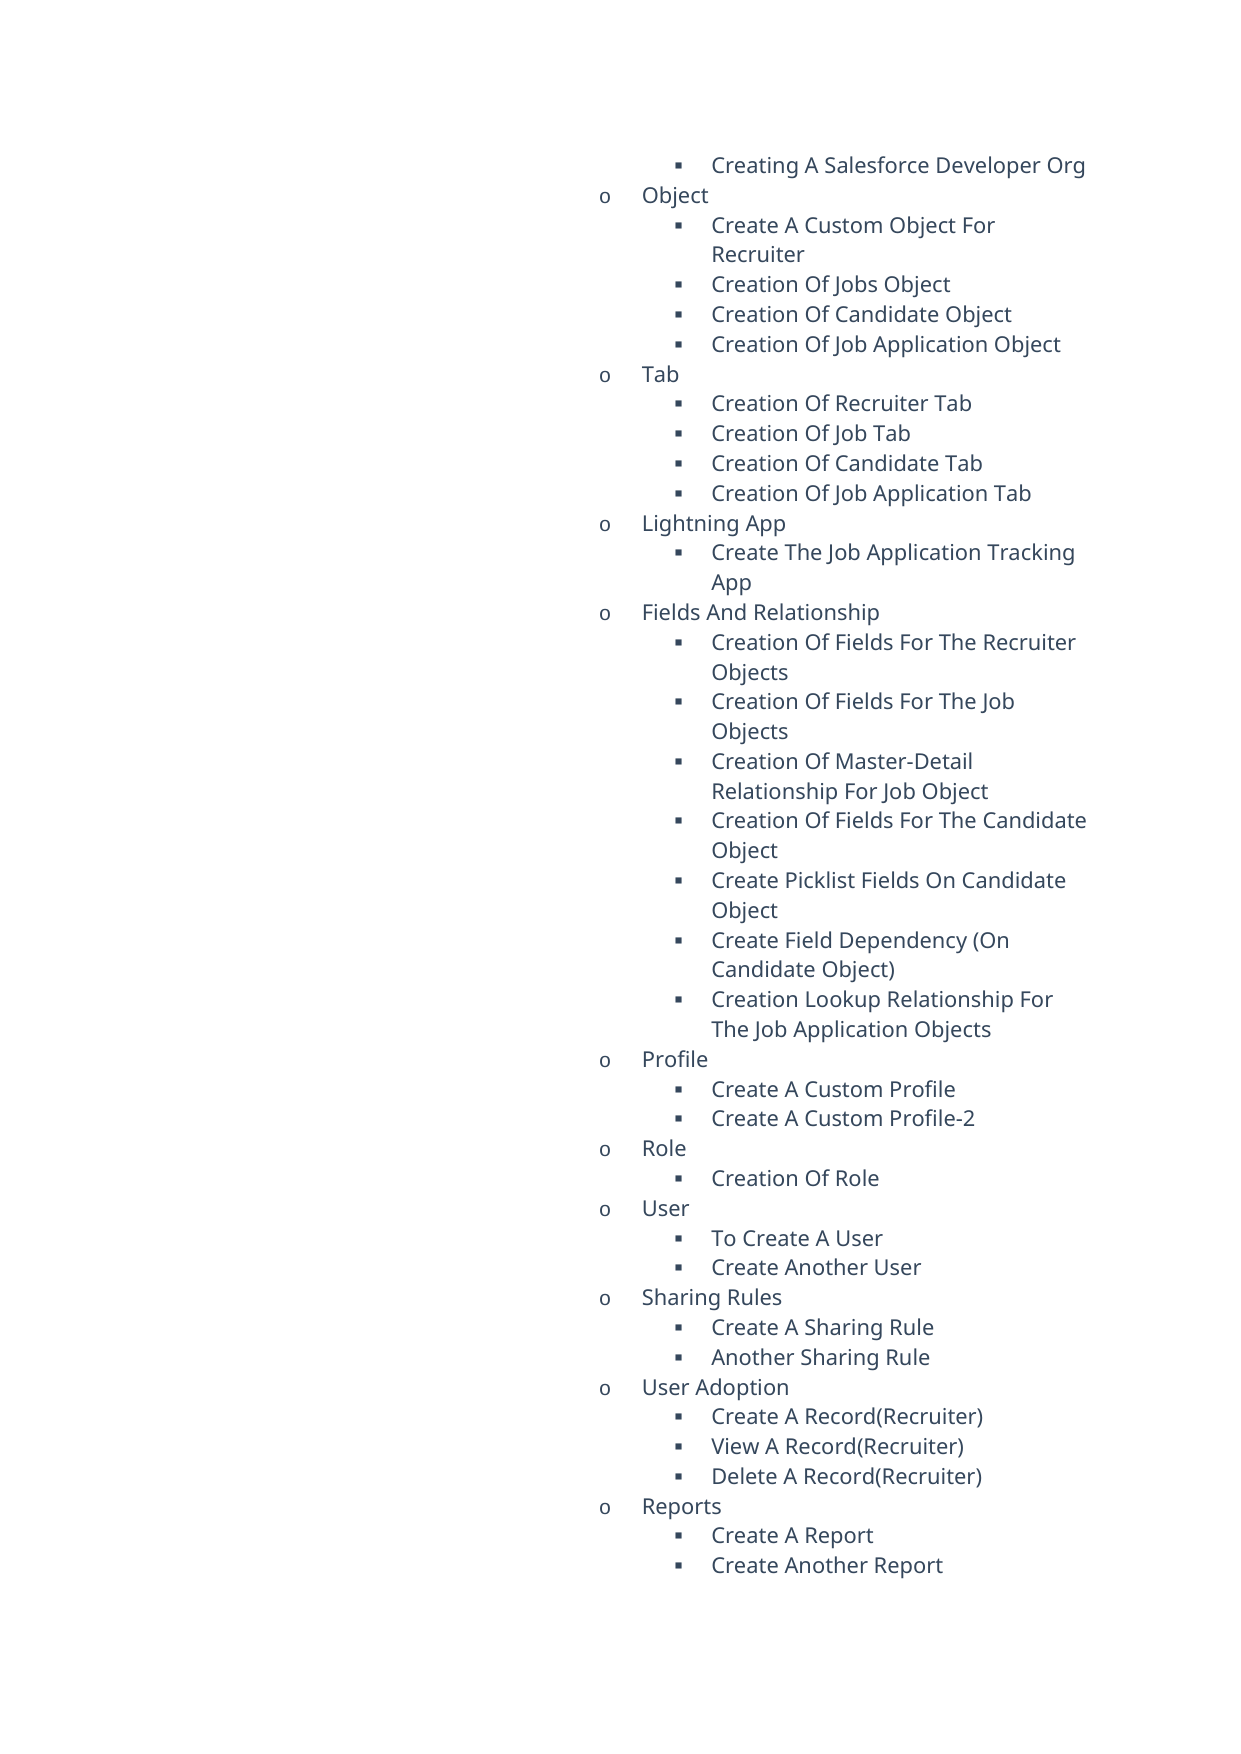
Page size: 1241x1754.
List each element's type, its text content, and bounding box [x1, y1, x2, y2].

list Role [598, 1133, 1090, 1163]
list Creation Of Job Application Tab [673, 478, 1090, 507]
list User Adoption [598, 1371, 1090, 1401]
list Create Another Report [673, 1550, 1090, 1580]
list Tab [598, 358, 1090, 388]
list Creation Of Job Application Object [673, 329, 1090, 358]
list Create A Custom Object For Recruiter [673, 209, 1090, 269]
list Creation Of Jobs Object [673, 269, 1090, 299]
list Creation Of Candidate Object [673, 299, 1090, 329]
list Creation Of Master-Detail Relationship For Job Object [673, 746, 1090, 805]
list Reports [598, 1491, 1090, 1520]
list Creation Of Fields For The Job Objects [673, 686, 1090, 746]
list User [598, 1193, 1090, 1222]
list Fields And Relationship [598, 597, 1090, 627]
list Lightning App [598, 507, 1090, 537]
list Sharing Rules [598, 1282, 1090, 1312]
list Create A Sharing Rule [673, 1312, 1090, 1342]
list Create Picklist Fields On Candidate Object [673, 865, 1090, 924]
list Create Field Dependency (On Candidate Object) [673, 924, 1090, 984]
list Create A Custom Profile [673, 1073, 1090, 1103]
list Create A Custom Profile-2 [673, 1103, 1090, 1133]
list To Create A User [673, 1222, 1090, 1252]
list Creation Of Recruiter Tab [673, 388, 1090, 418]
list Create The Job Application Tracking App [673, 537, 1090, 597]
list Object [598, 180, 1090, 209]
list Creation Of Job Tab [673, 418, 1090, 448]
list Another Sharing Rule [673, 1342, 1090, 1371]
list Create A Report [673, 1520, 1090, 1550]
list Create A Record(Recruiter) [673, 1401, 1090, 1431]
list Creation Lookup Relationship For The Job Application Objects [673, 984, 1090, 1044]
list Create Another User [673, 1252, 1090, 1282]
list Creation Of Fields For The Recruiter Objects [673, 627, 1090, 686]
list Delete A Record(Recruiter) [673, 1461, 1090, 1491]
list Creation Of Fields For The Candidate Object [673, 805, 1090, 865]
list Profile [598, 1044, 1090, 1073]
list Creating A Salesforce Developer Org [673, 150, 1090, 180]
list Creation Of Candidate Tab [673, 448, 1090, 478]
list View A Record(Recruiter) [673, 1431, 1090, 1461]
list Creation Of Role [673, 1163, 1090, 1193]
